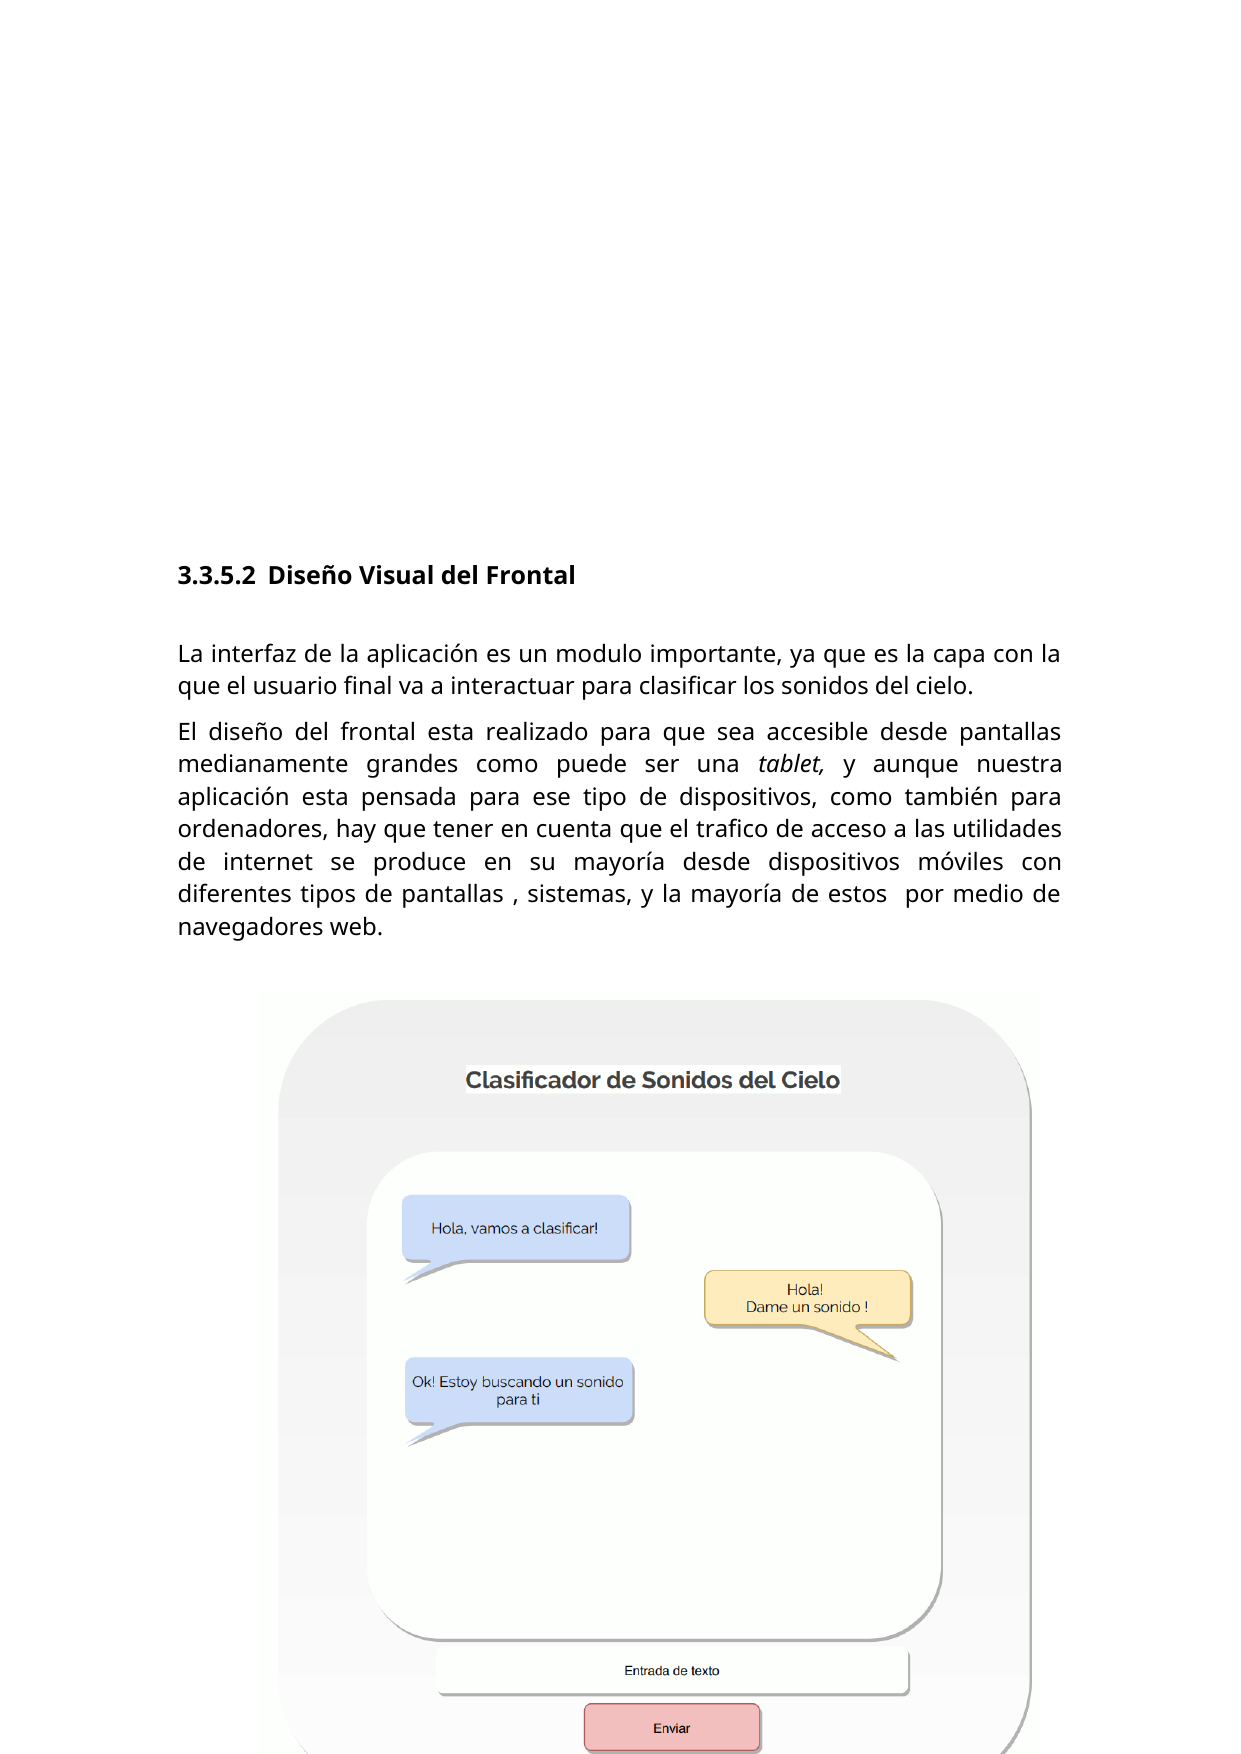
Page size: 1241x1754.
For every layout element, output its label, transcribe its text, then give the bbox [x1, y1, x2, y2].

text La interfaz de la aplicación es un modulo importante, ya que es la capa con la que el usuario final va a interactuar para clasificar los sonidos del cielo. [177, 637, 1063, 702]
picture [258, 992, 1040, 1754]
text El diseño del frontal esta realizado para que sea accesible desde pantallas medianamente grandes como puede ser una tablet, y aunque nuestra aplicación esta pensada para ese tipo de dispositivos, como también para ordenadores, hay que tener en cuenta que el trafico de acceso a las utilidades de internet se produce en su mayoría desde dispositivos móviles con diferentes tipos de pantallas , sistemas, y la mayoría de estos por medio de navegadores web. [177, 714, 1063, 942]
subtitle Diseño Visual del Frontal [177, 557, 1063, 591]
